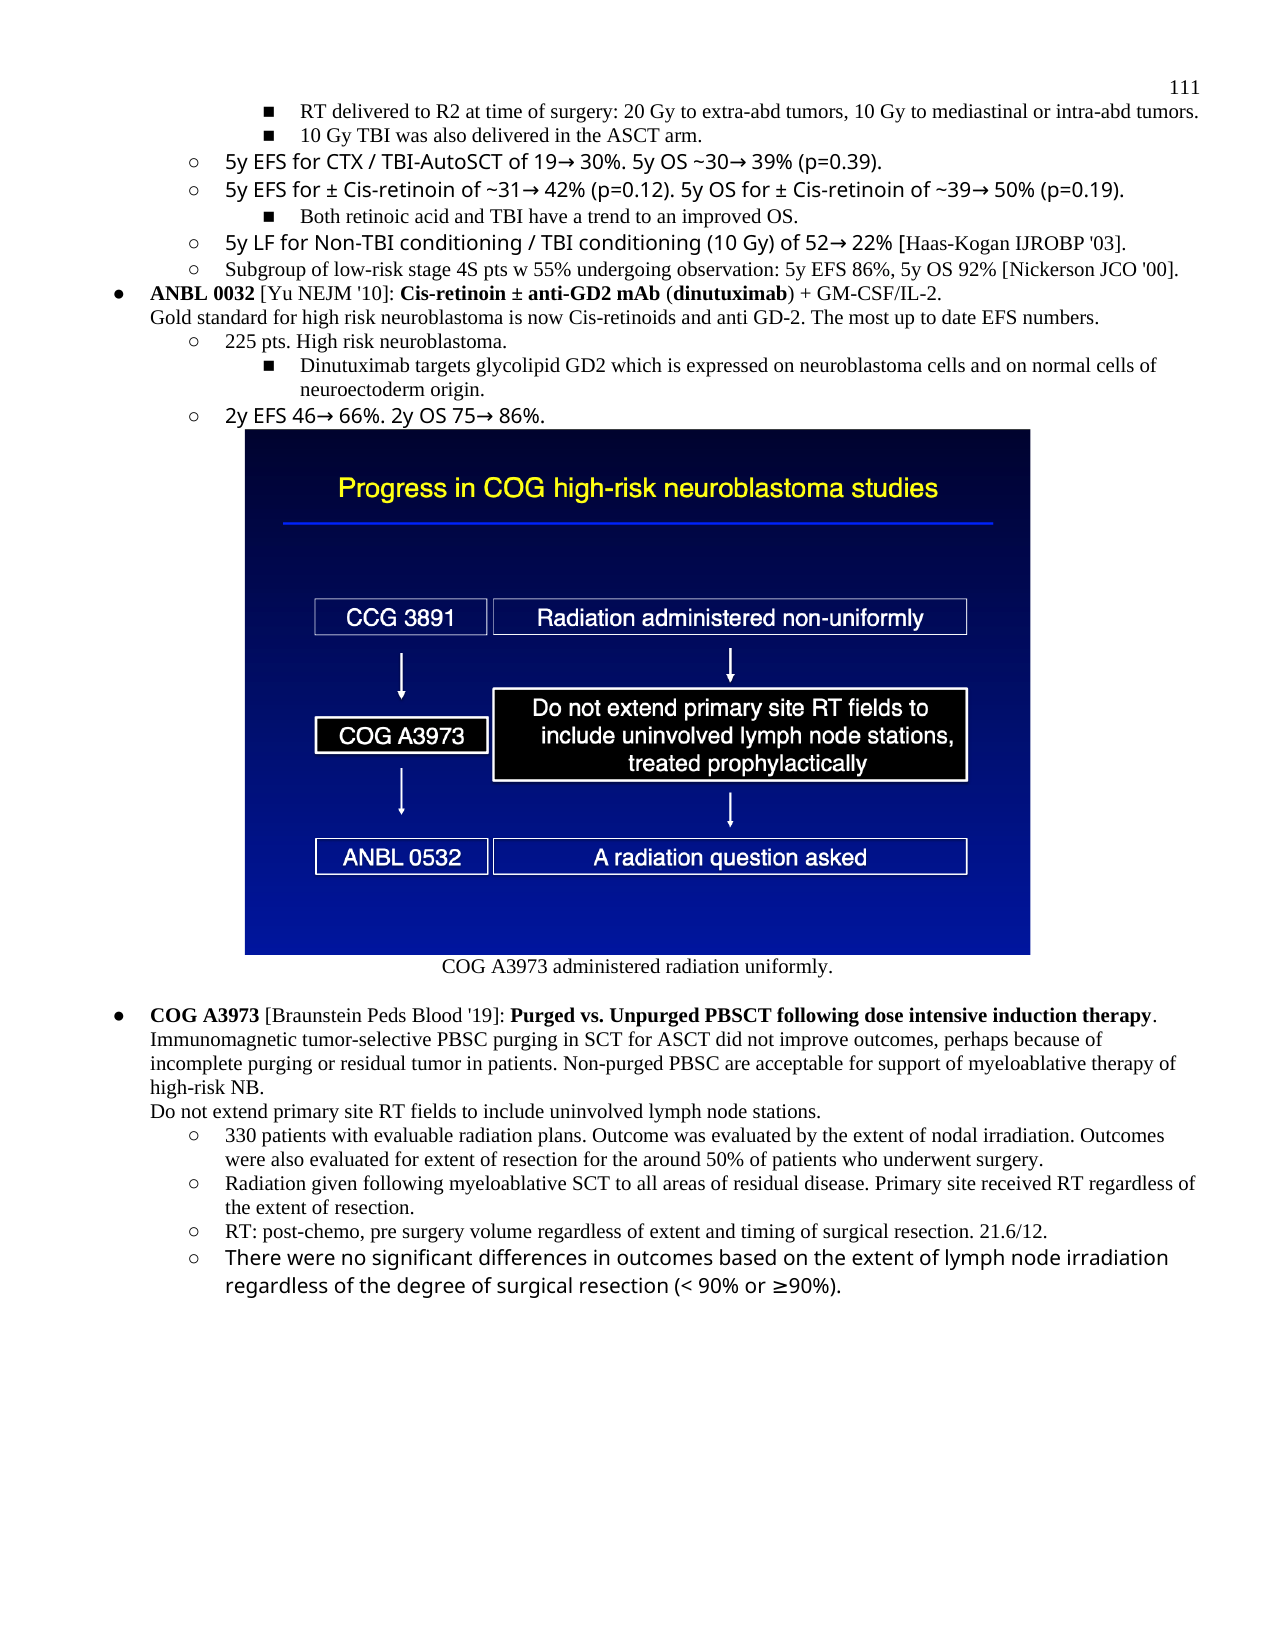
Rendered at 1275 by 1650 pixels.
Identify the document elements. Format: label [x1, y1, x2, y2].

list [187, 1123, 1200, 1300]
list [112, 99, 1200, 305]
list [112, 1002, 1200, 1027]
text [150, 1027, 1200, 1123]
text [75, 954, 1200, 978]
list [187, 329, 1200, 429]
picture [244, 429, 1031, 955]
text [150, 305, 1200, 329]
